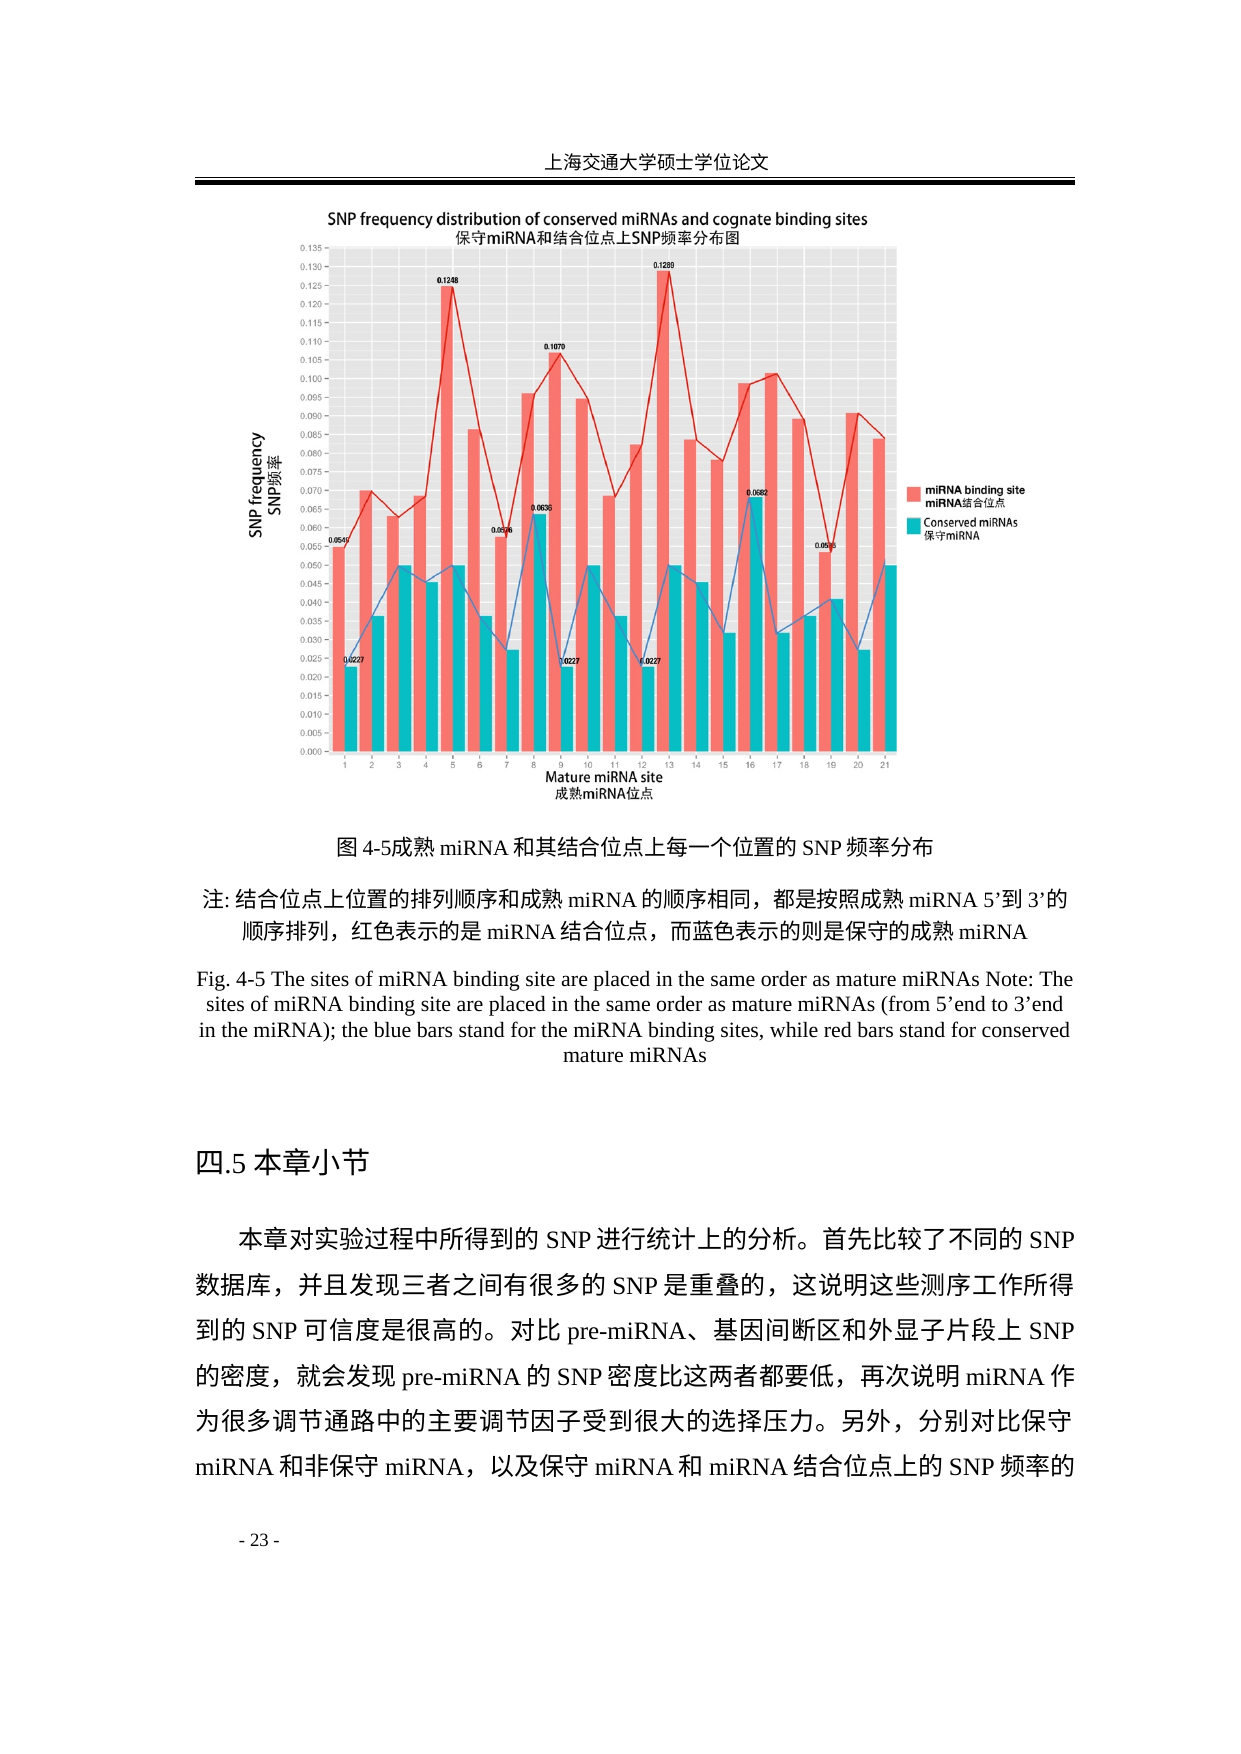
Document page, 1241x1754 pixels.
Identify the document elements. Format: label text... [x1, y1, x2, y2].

subtitle 本章小节 [195, 1140, 1075, 1182]
text 注: 结合位点上位置的排列顺序和成熟miRNA的顺序相同，都是按照成熟miRNA 5’到3’的顺序排列，红色表示的是miRNA结合位点，而蓝色表示的则是保守的成熟miRNA [195, 882, 1075, 945]
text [195, 1220, 1075, 1483]
picture [241, 211, 1029, 802]
